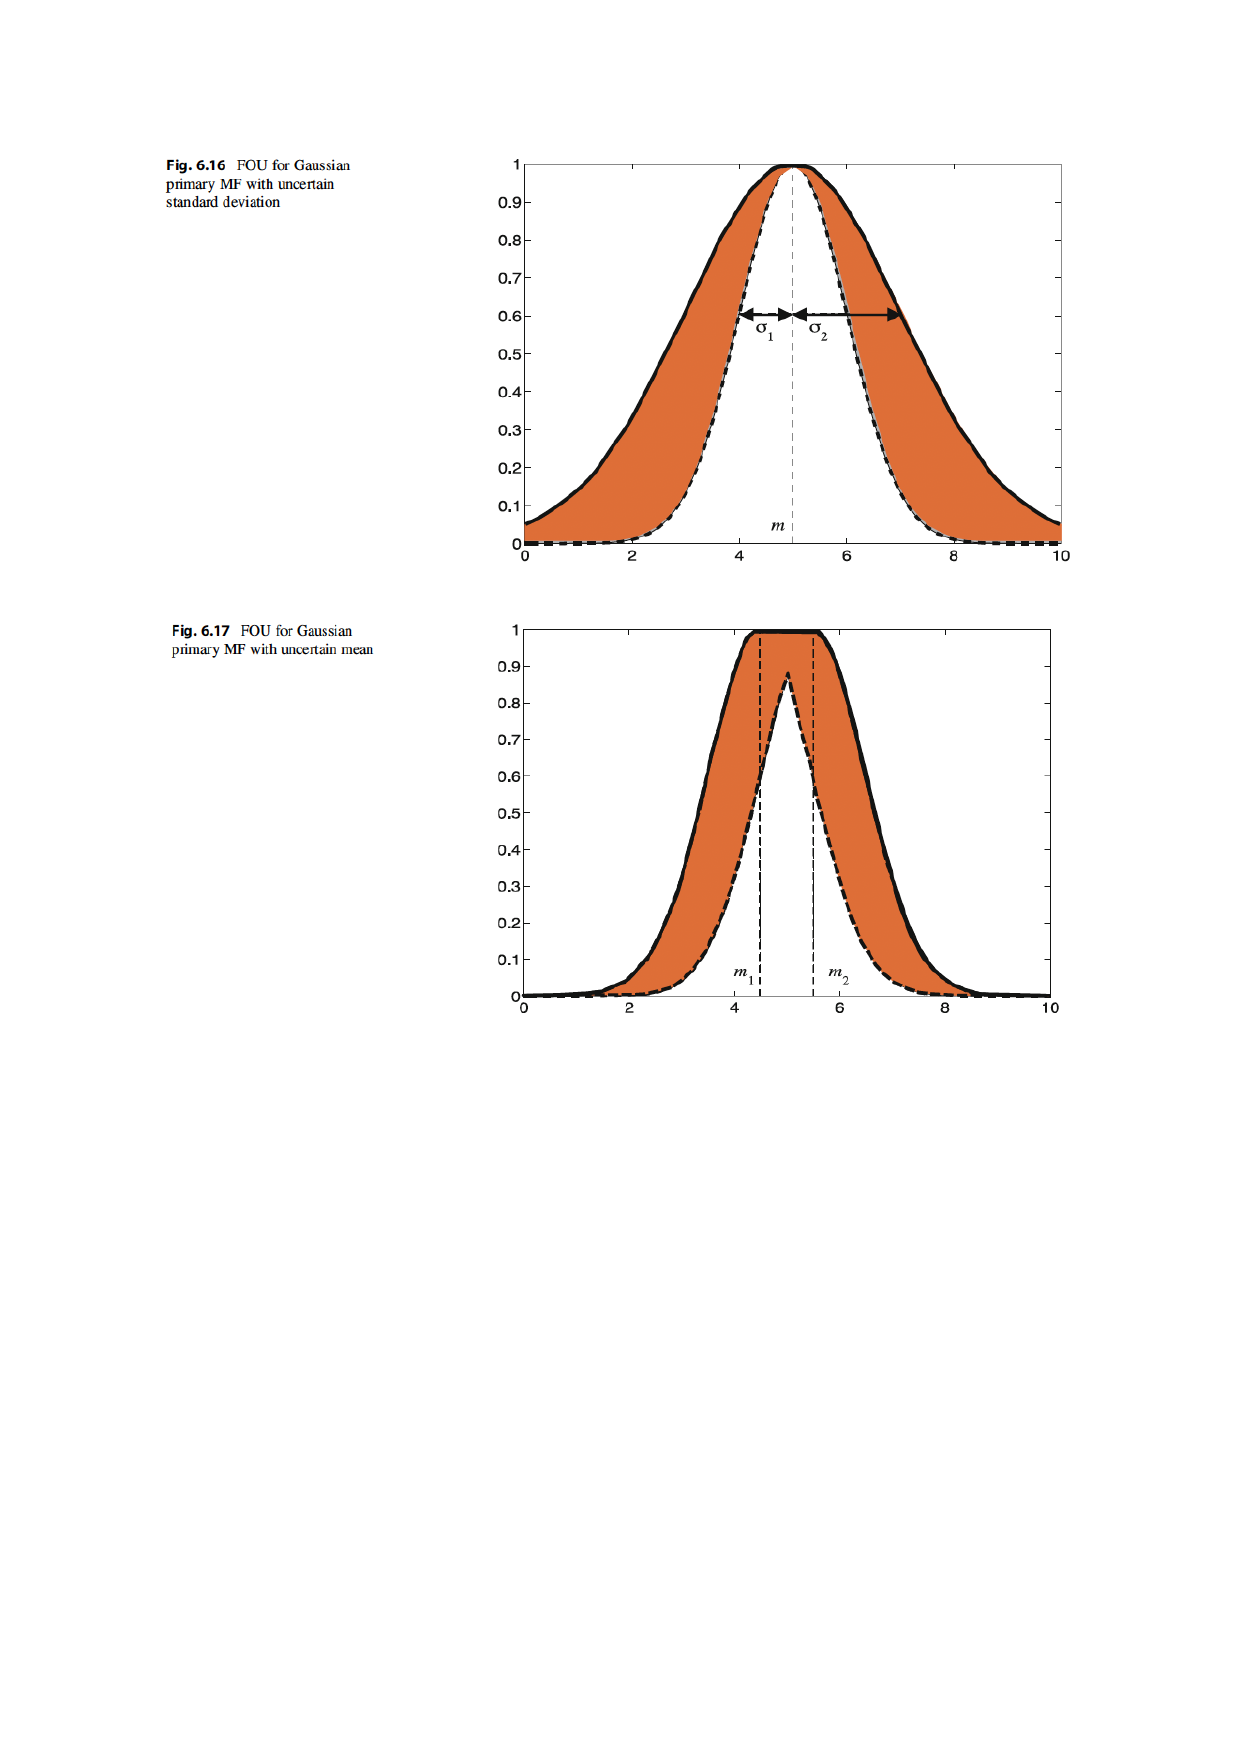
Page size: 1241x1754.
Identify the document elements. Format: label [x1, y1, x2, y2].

picture [150, 150, 1091, 583]
picture [150, 613, 1091, 1031]
